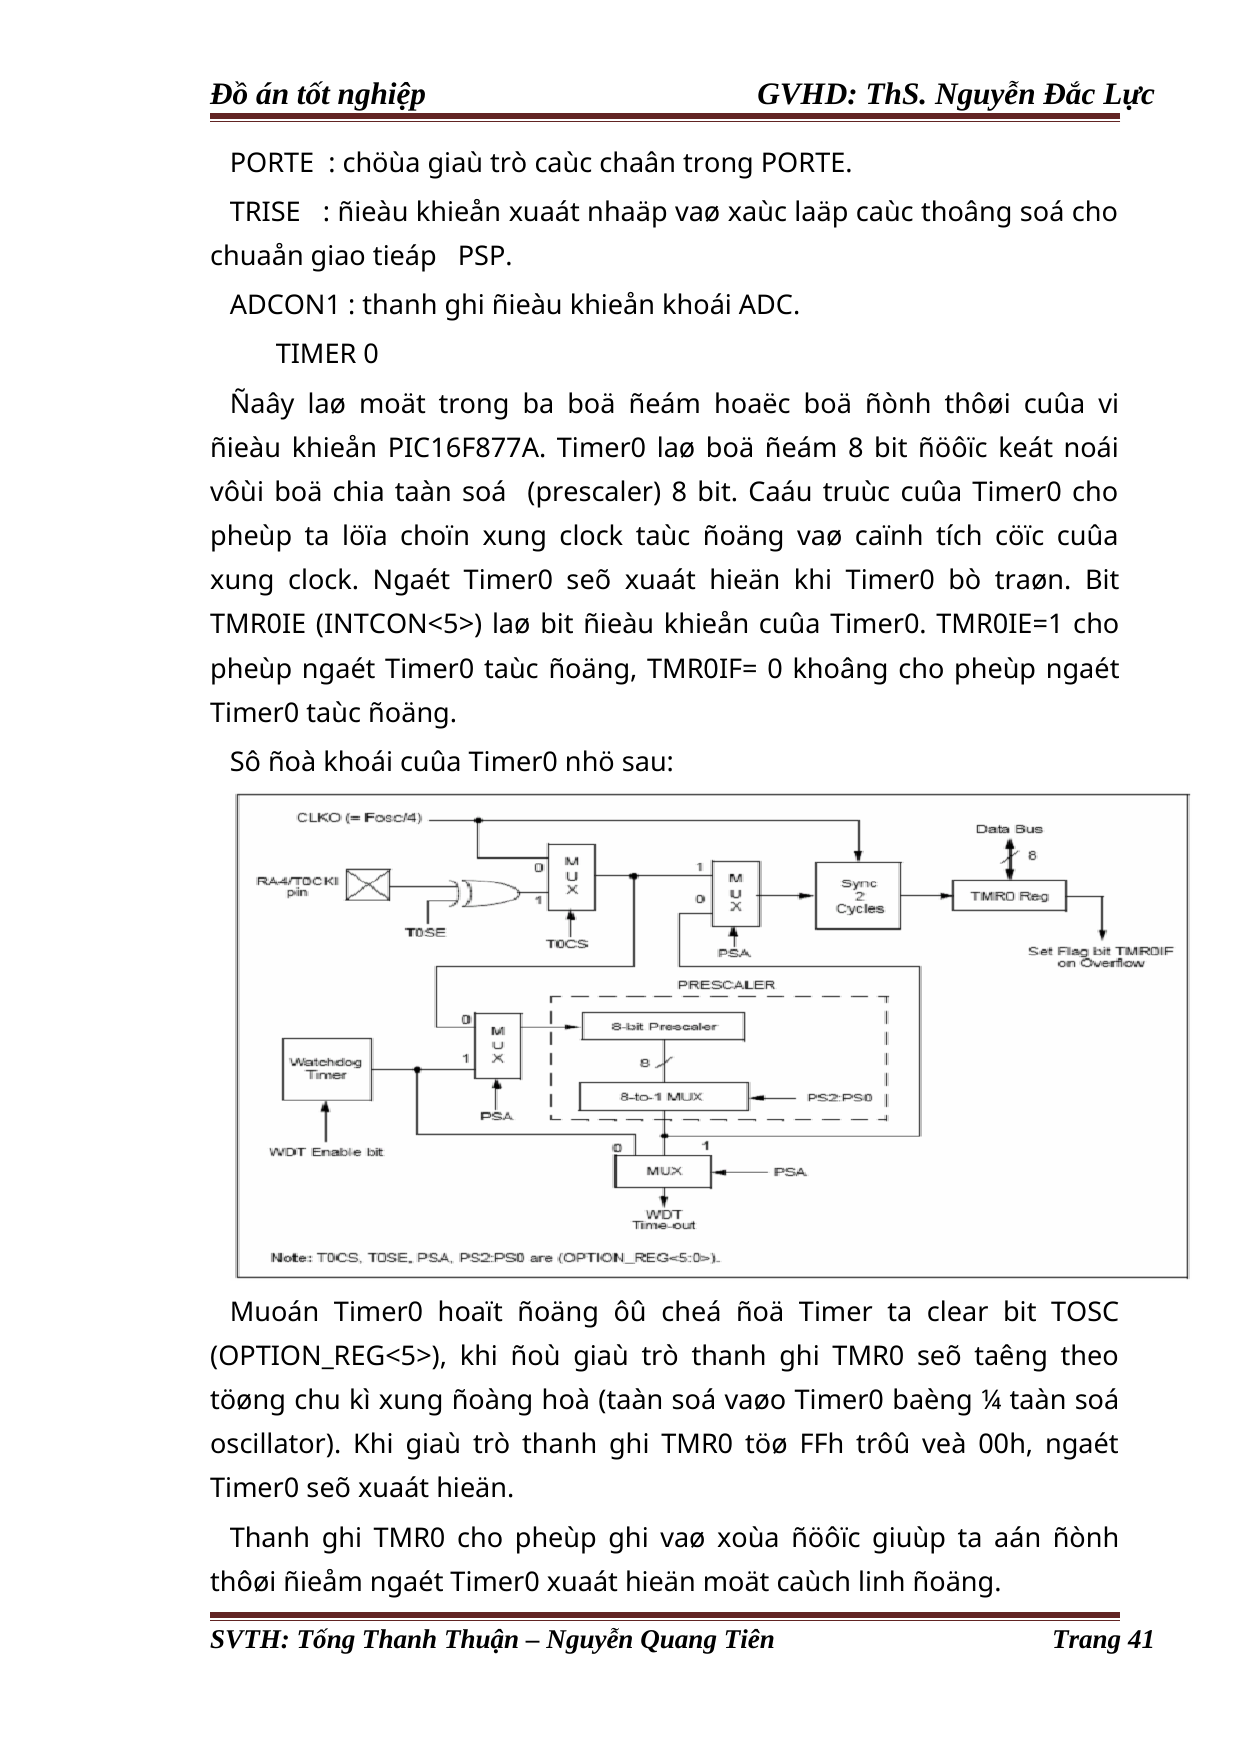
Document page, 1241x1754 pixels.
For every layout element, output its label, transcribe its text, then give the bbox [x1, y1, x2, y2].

text Ñaây laø moät trong ba boä ñeám hoaëc boä ñònh thôøi cuûa vi ñieàu khieån PIC16F877A. Timer0 laø boä ñeám 8 bit ñöôïc keát noái vôùi boä chia taàn soá (prescaler) 8 bit. Caáu truùc cuûa Timer0 cho pheùp ta löïa choïn xung clock taùc ñoäng vaø caïnh tích cöïc cuûa xung clock. Ngaét Timer0 seõ xuaát hieän khi Timer0 bò traøn. Bit TMR0IE (INTCON<5>) laø bit ñieàu khieån cuûa Timer0. TMR0IE=1 cho pheùp ngaét Timer0 taùc ñoäng, TMR0IF= 0 khoâng cho pheùp ngaét Timer0 taùc ñoäng. [210, 384, 1120, 730]
list TIMER 0 [276, 335, 1120, 372]
text Sô ñoà khoái cuûa Timer0 nhö sau: [210, 742, 1120, 779]
text PORTE : chöùa giaù trò caùc chaân trong PORTE. [210, 143, 1120, 180]
text Thanh ghi TMR0 cho pheùp ghi vaø xoùa ñöôïc giuùp ta aán ñònh thôøi ñieåm ngaét Timer0 xuaát hieän moät caùch linh ñoäng. [210, 1518, 1120, 1599]
text ADCON1 : thanh ghi ñieàu khieån khoái ADC. [210, 286, 1120, 323]
picture [229, 791, 1204, 1282]
text Muoán Timer0 hoaït ñoäng ôû cheá ñoä Timer ta clear bit TOSC (OPTION_REG<5>), khi ñoù giaù trò thanh ghi TMR0 seõ taêng theo töøng chu kì xung ñoàng hoà (taàn soá vaøo Timer0 baèng ¼ taàn soá oscillator). Khi giaù trò thanh ghi TMR0 töø FFh trôû veà 00h, ngaét Timer0 seõ xuaát hieän. [210, 1292, 1120, 1506]
text TRISE : ñieàu khieån xuaát nhaäp vaø xaùc laäp caùc thoâng soá cho chuaån giao tieáp PSP. [210, 192, 1120, 273]
